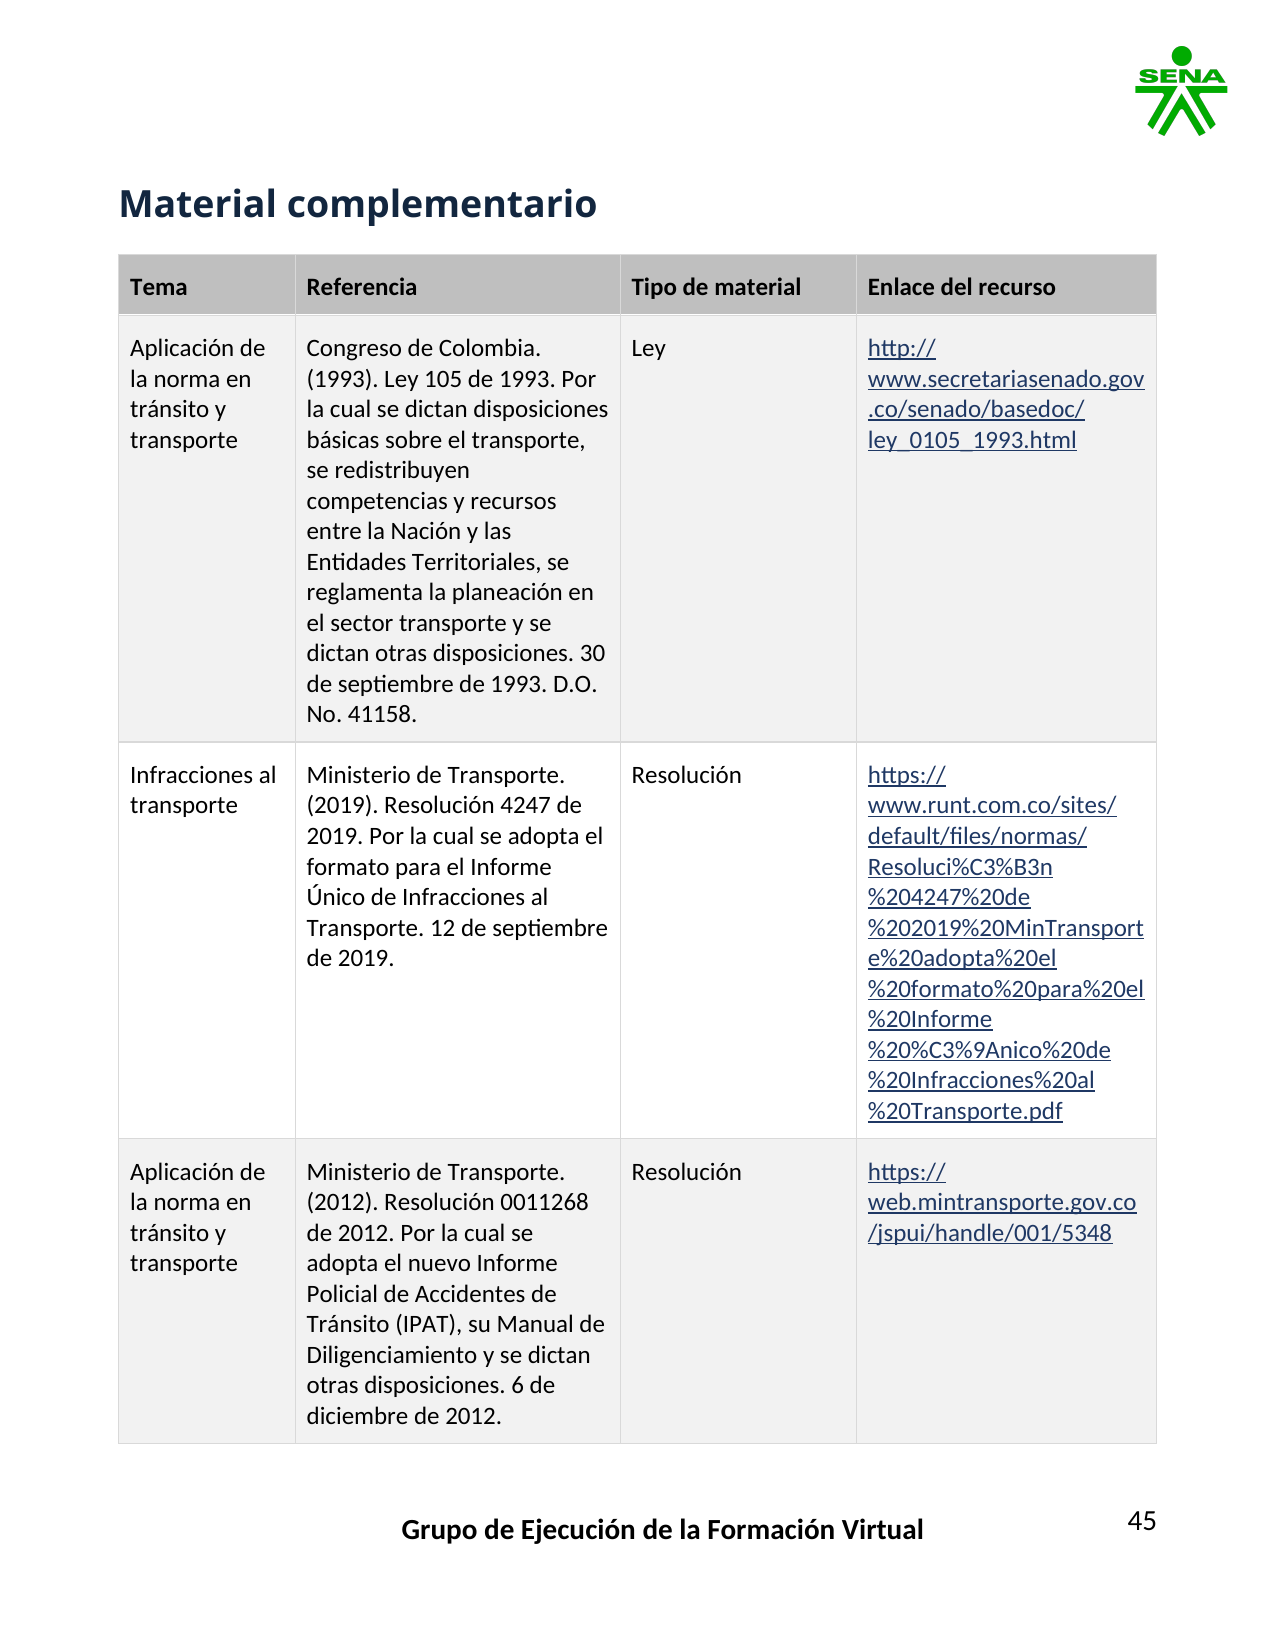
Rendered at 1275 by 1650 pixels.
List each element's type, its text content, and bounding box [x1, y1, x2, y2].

table_header Tipo de material [621, 255, 856, 314]
table_cell Resolución [621, 1139, 856, 1443]
table_cell http://www.secretariasenado.gov.co/senado/basedoc/ley_0105_1993.html [857, 316, 1156, 741]
table_cell https://web.mintransporte.gov.co/jspui/handle/001/5348 [857, 1139, 1156, 1443]
table_cell Ministerio de Transporte. (2019). Resolución 4247 de 2019. Por la cual se adopta el formato para el Informe Único de Infracciones al Transporte. 12 de septiembre de 2019. [296, 743, 620, 1138]
table_cell Ministerio de Transporte. (2012). Resolución 0011268 de 2012. Por la cual se adopta el nuevo Informe Policial de Accidentes de Tránsito (IPAT), su Manual de Diligenciamiento y se dictan otras disposiciones. 6 de diciembre de 2012. [296, 1139, 620, 1443]
table_header Enlace del recurso [857, 255, 1156, 314]
table_cell Congreso de Colombia. (1993). Ley 105 de 1993. Por la cual se dictan disposiciones básicas sobre el transporte, se redistribuyen competencias y recursos entre la Nación y las Entidades Territoriales, se reglamenta la planeación en el sector transporte y se dictan otras disposiciones. 30 de septiembre de 1993. D.O. No. 41158. [296, 316, 620, 741]
table_cell Resolución [621, 743, 856, 1138]
table_cell Ley [621, 316, 856, 741]
table_header Referencia [296, 255, 620, 314]
table_cell https://www.runt.com.co/sites/default/files/normas/Resoluci%C3%B3n%204247%20de%202019%20MinTransporte%20adopta%20el%20formato%20para%20el%20Informe%20%C3%9Anico%20de%20Infracciones%20al%20Transporte.pdf [857, 743, 1156, 1138]
table_cell Infracciones al transporte [119, 743, 295, 1138]
table_cell Aplicación de la norma en tránsito y transporte [119, 316, 295, 741]
table_header Tema [119, 255, 295, 314]
text Material complementario [118, 177, 1157, 228]
picture [1135, 46, 1228, 136]
table_cell Aplicación de la norma en tránsito y transporte [119, 1139, 295, 1443]
